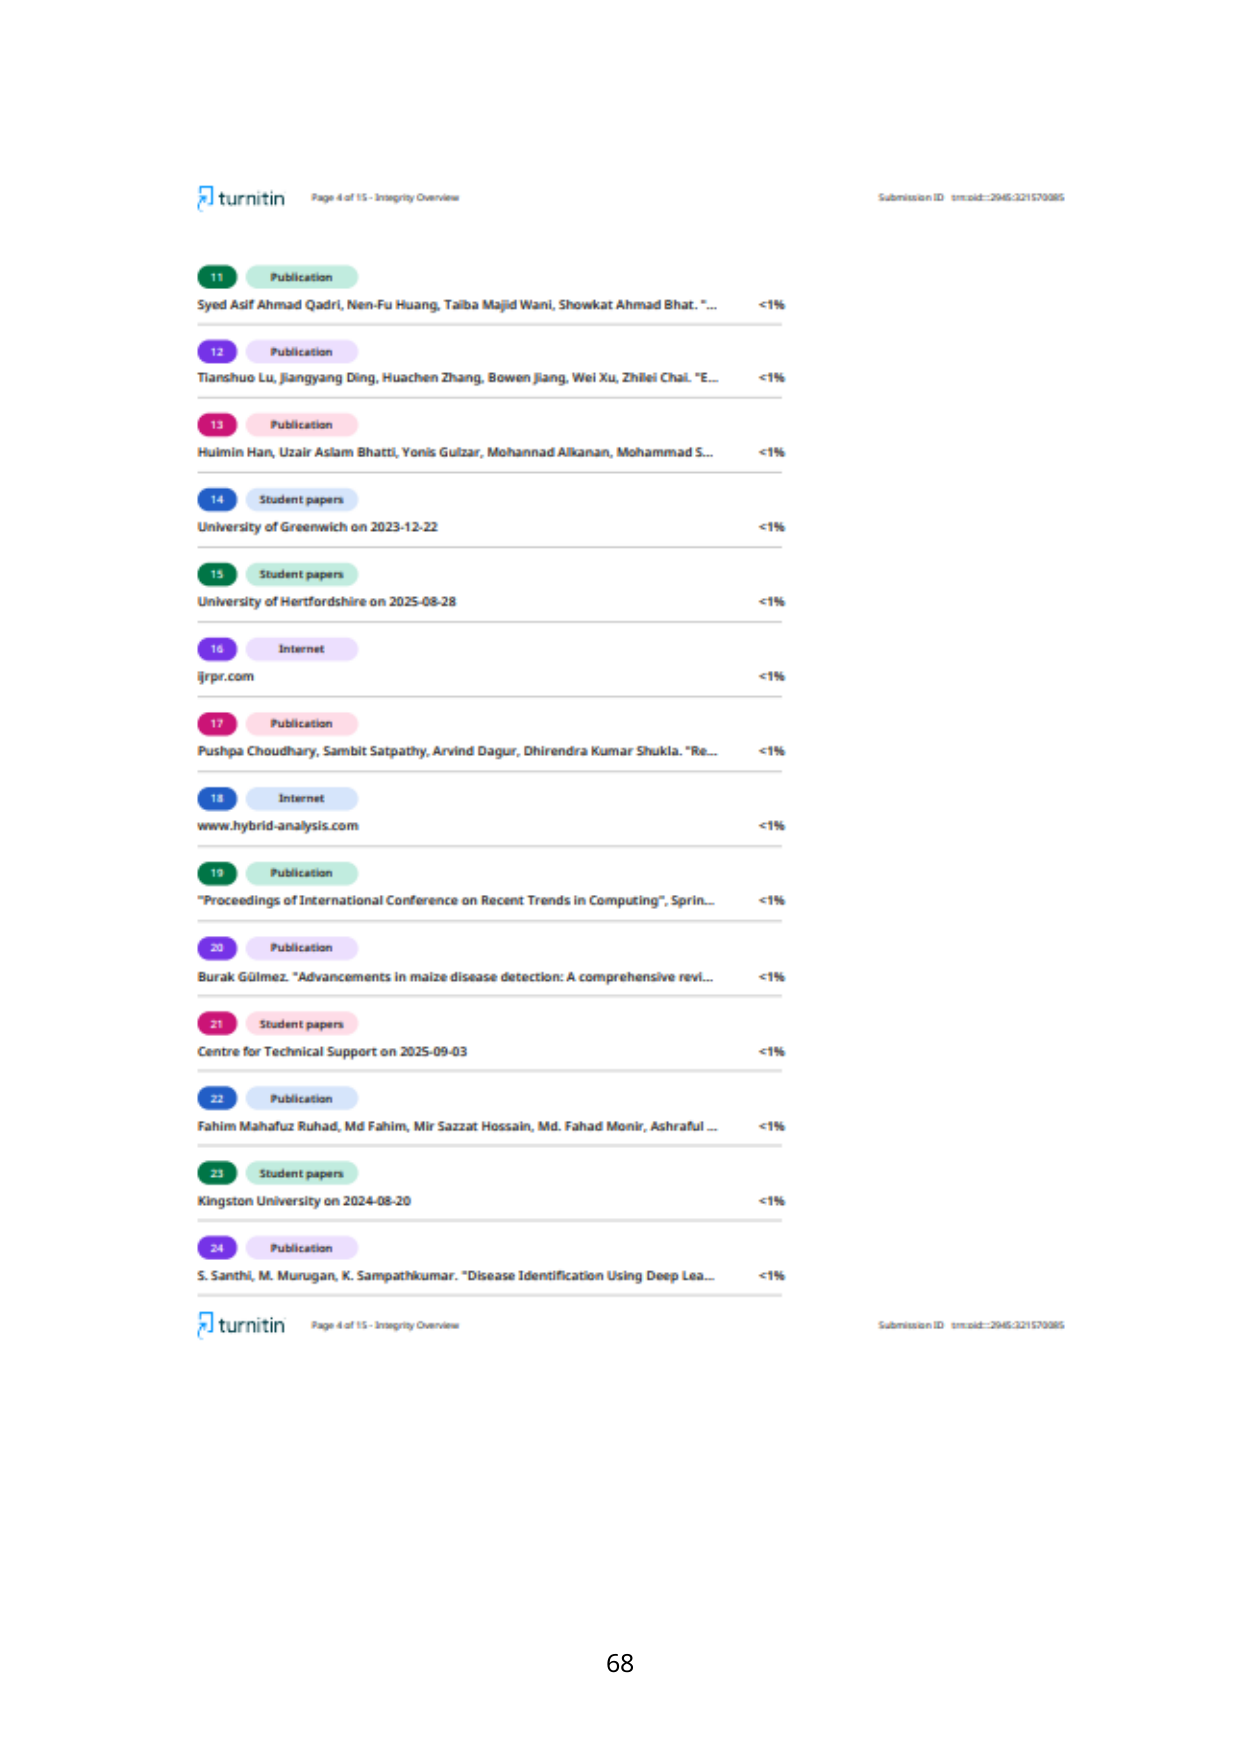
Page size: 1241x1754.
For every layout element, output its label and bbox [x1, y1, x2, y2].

picture [150, 150, 1113, 1372]
